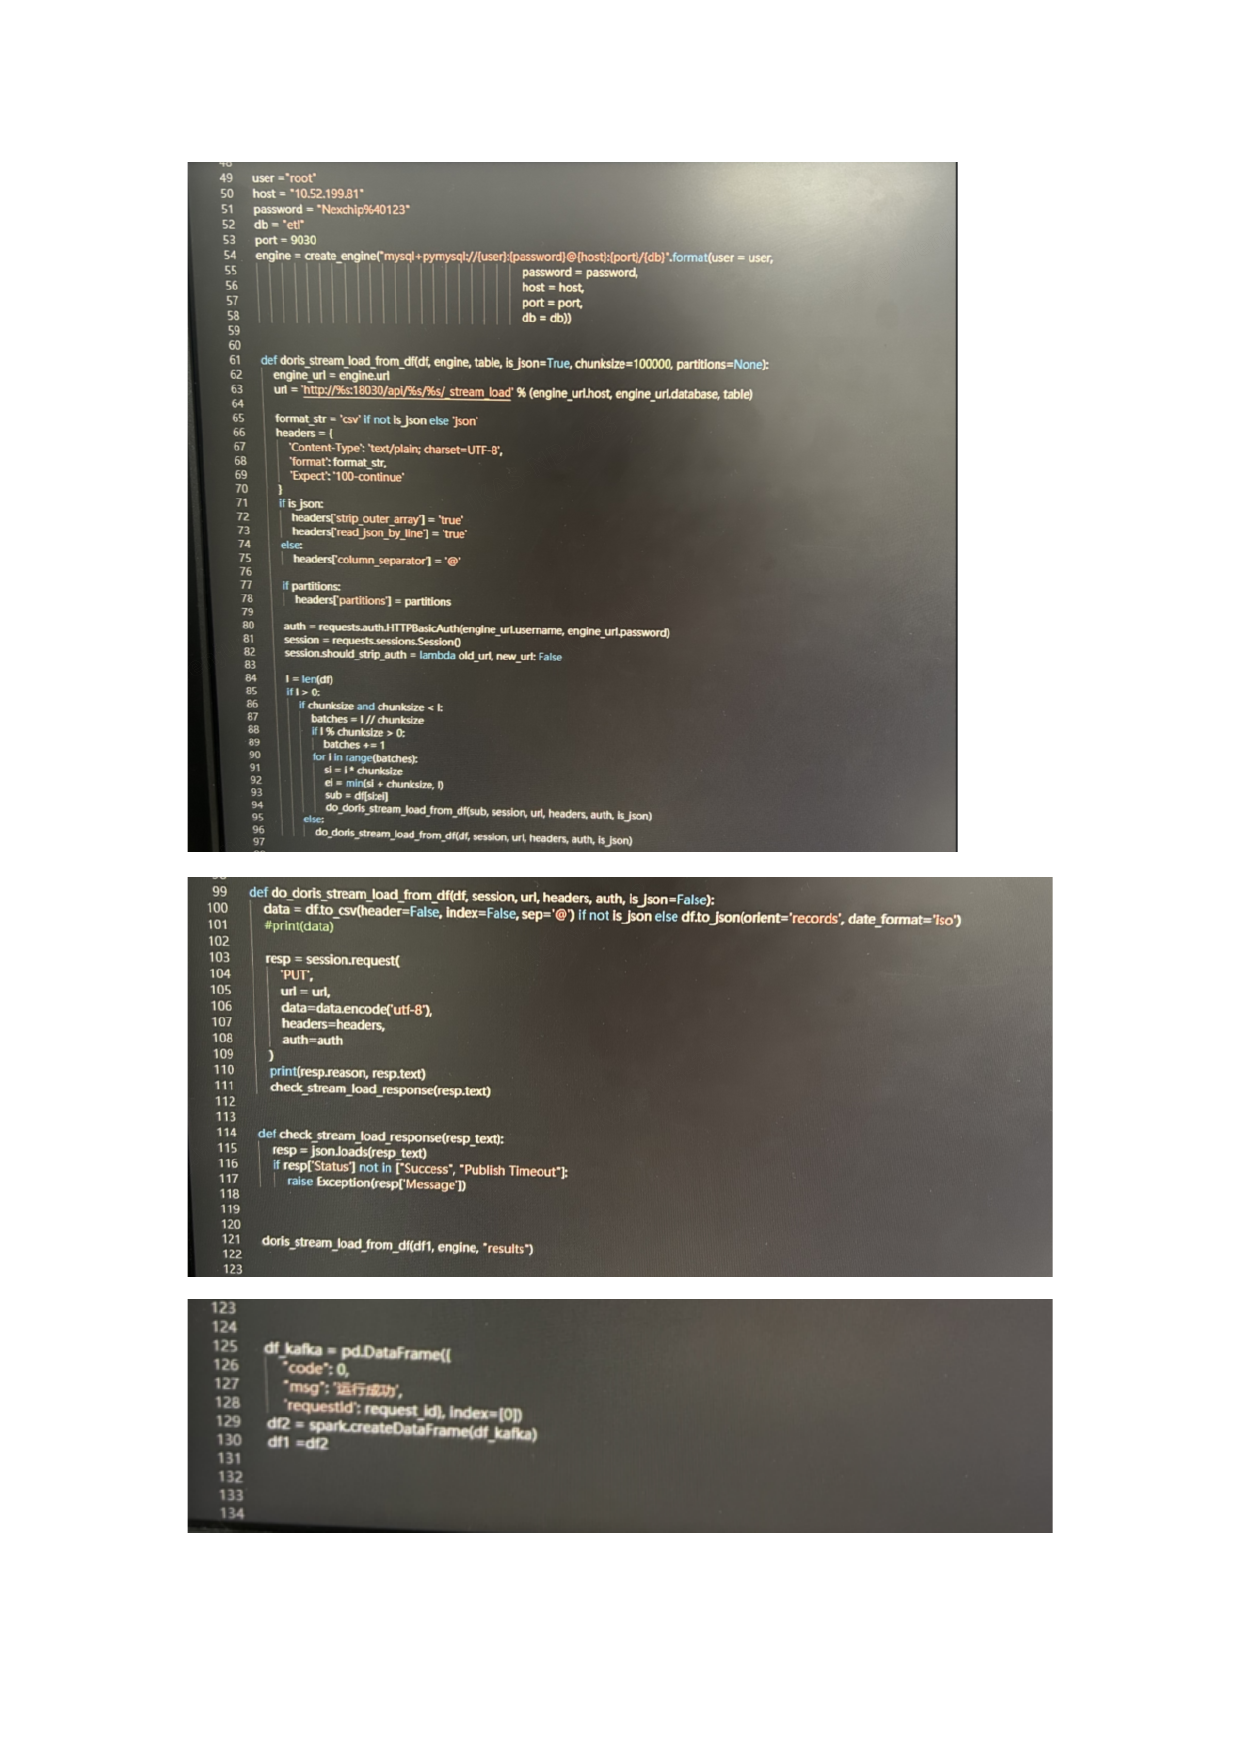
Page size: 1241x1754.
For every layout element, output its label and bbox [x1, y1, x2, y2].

picture [187, 1299, 1053, 1533]
picture [187, 877, 1053, 1277]
picture [187, 162, 958, 852]
